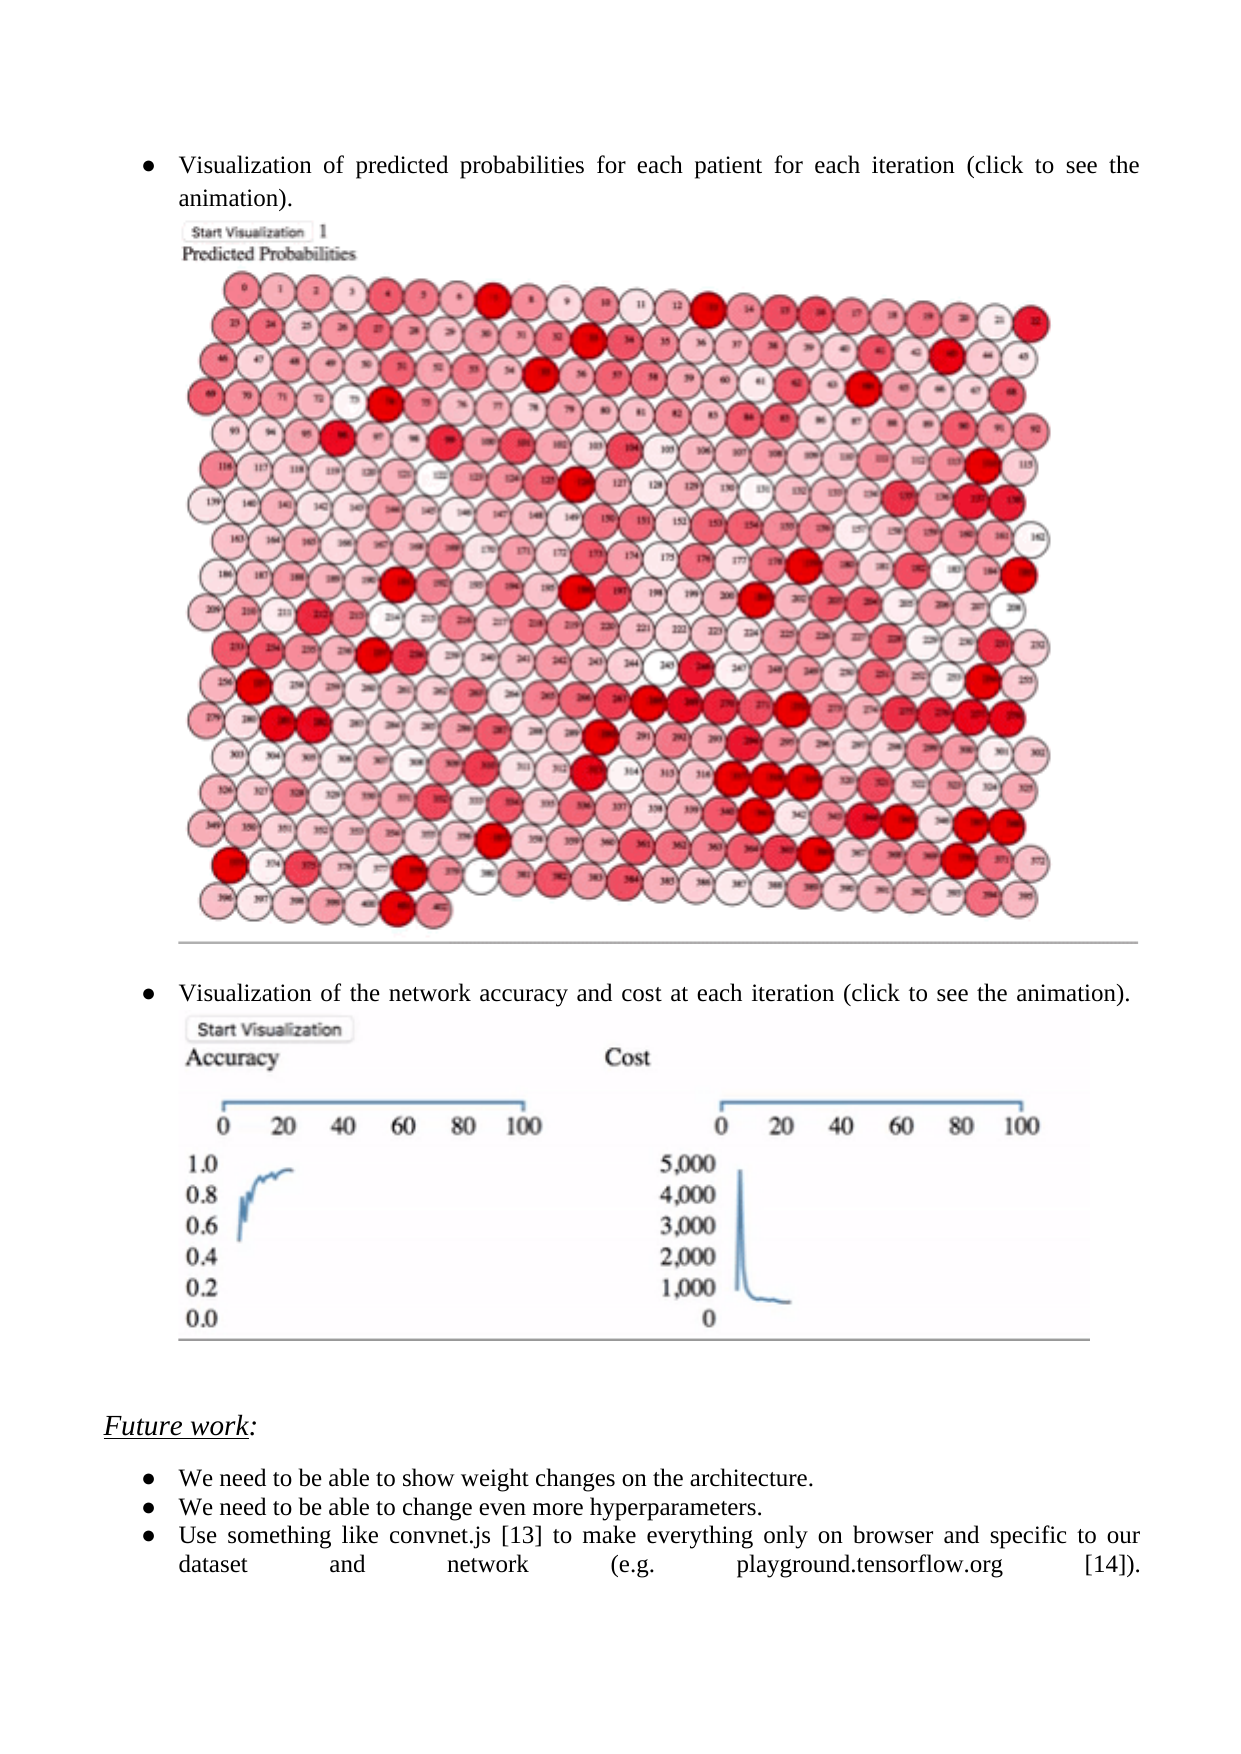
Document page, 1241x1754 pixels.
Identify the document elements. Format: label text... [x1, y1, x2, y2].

list We need to be able to change even more hyperparameters. [141, 1492, 1110, 1520]
list We need to be able to show weight changes on the architecture. [141, 1463, 1110, 1492]
picture [178, 215, 1139, 944]
picture [178, 1010, 1090, 1341]
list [141, 1520, 1142, 1578]
text Future work: [103, 1375, 1142, 1442]
